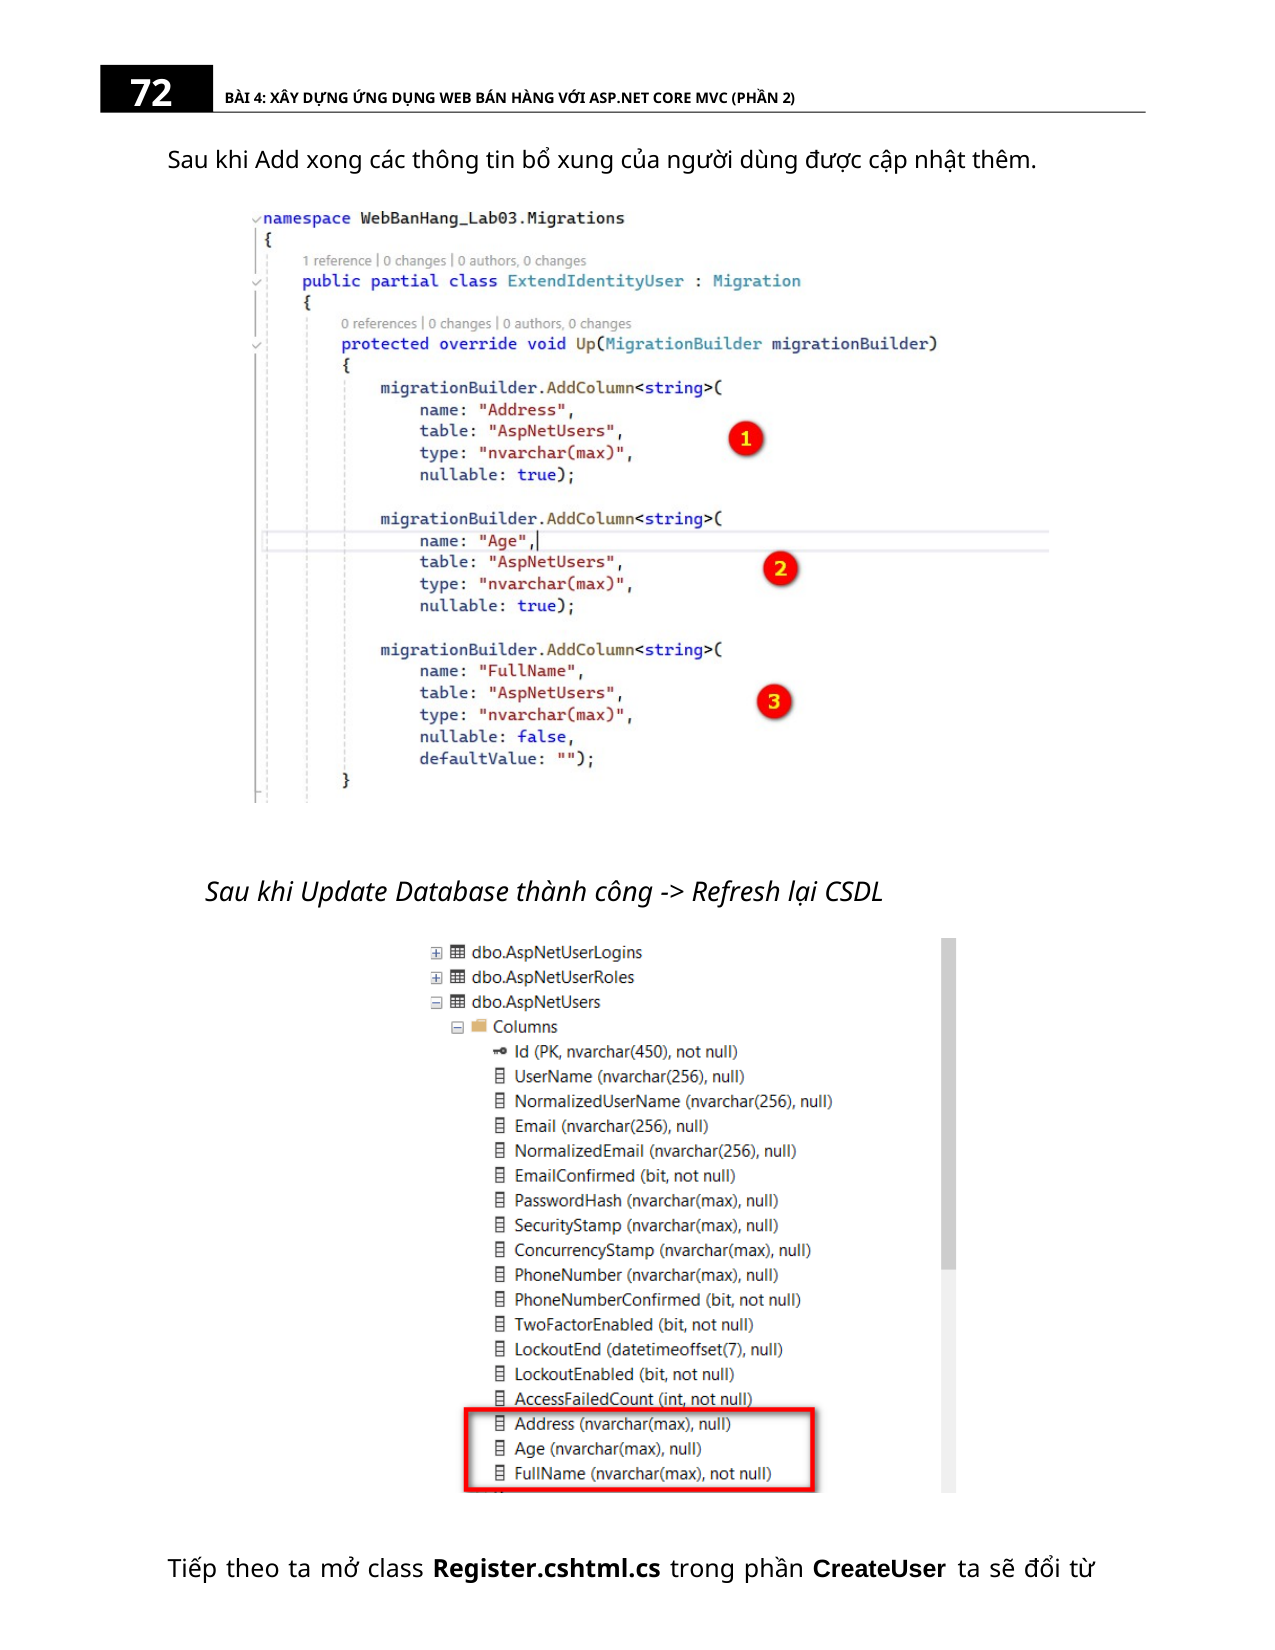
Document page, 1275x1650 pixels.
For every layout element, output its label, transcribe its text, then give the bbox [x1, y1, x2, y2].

picture [252, 211, 1050, 803]
text Tiếp theo ta mở class Register.cshtml.cs trong phần CreateUser ta sẽ đổi từ [167, 1551, 1216, 1585]
picture [430, 938, 957, 1493]
text Sau khi Add xong các thông tin bổ xung của người dùng được cập nhật thêm. [167, 143, 1216, 176]
text Sau khi Update Database thành công -> Refresh lại CSDL [205, 873, 1216, 909]
